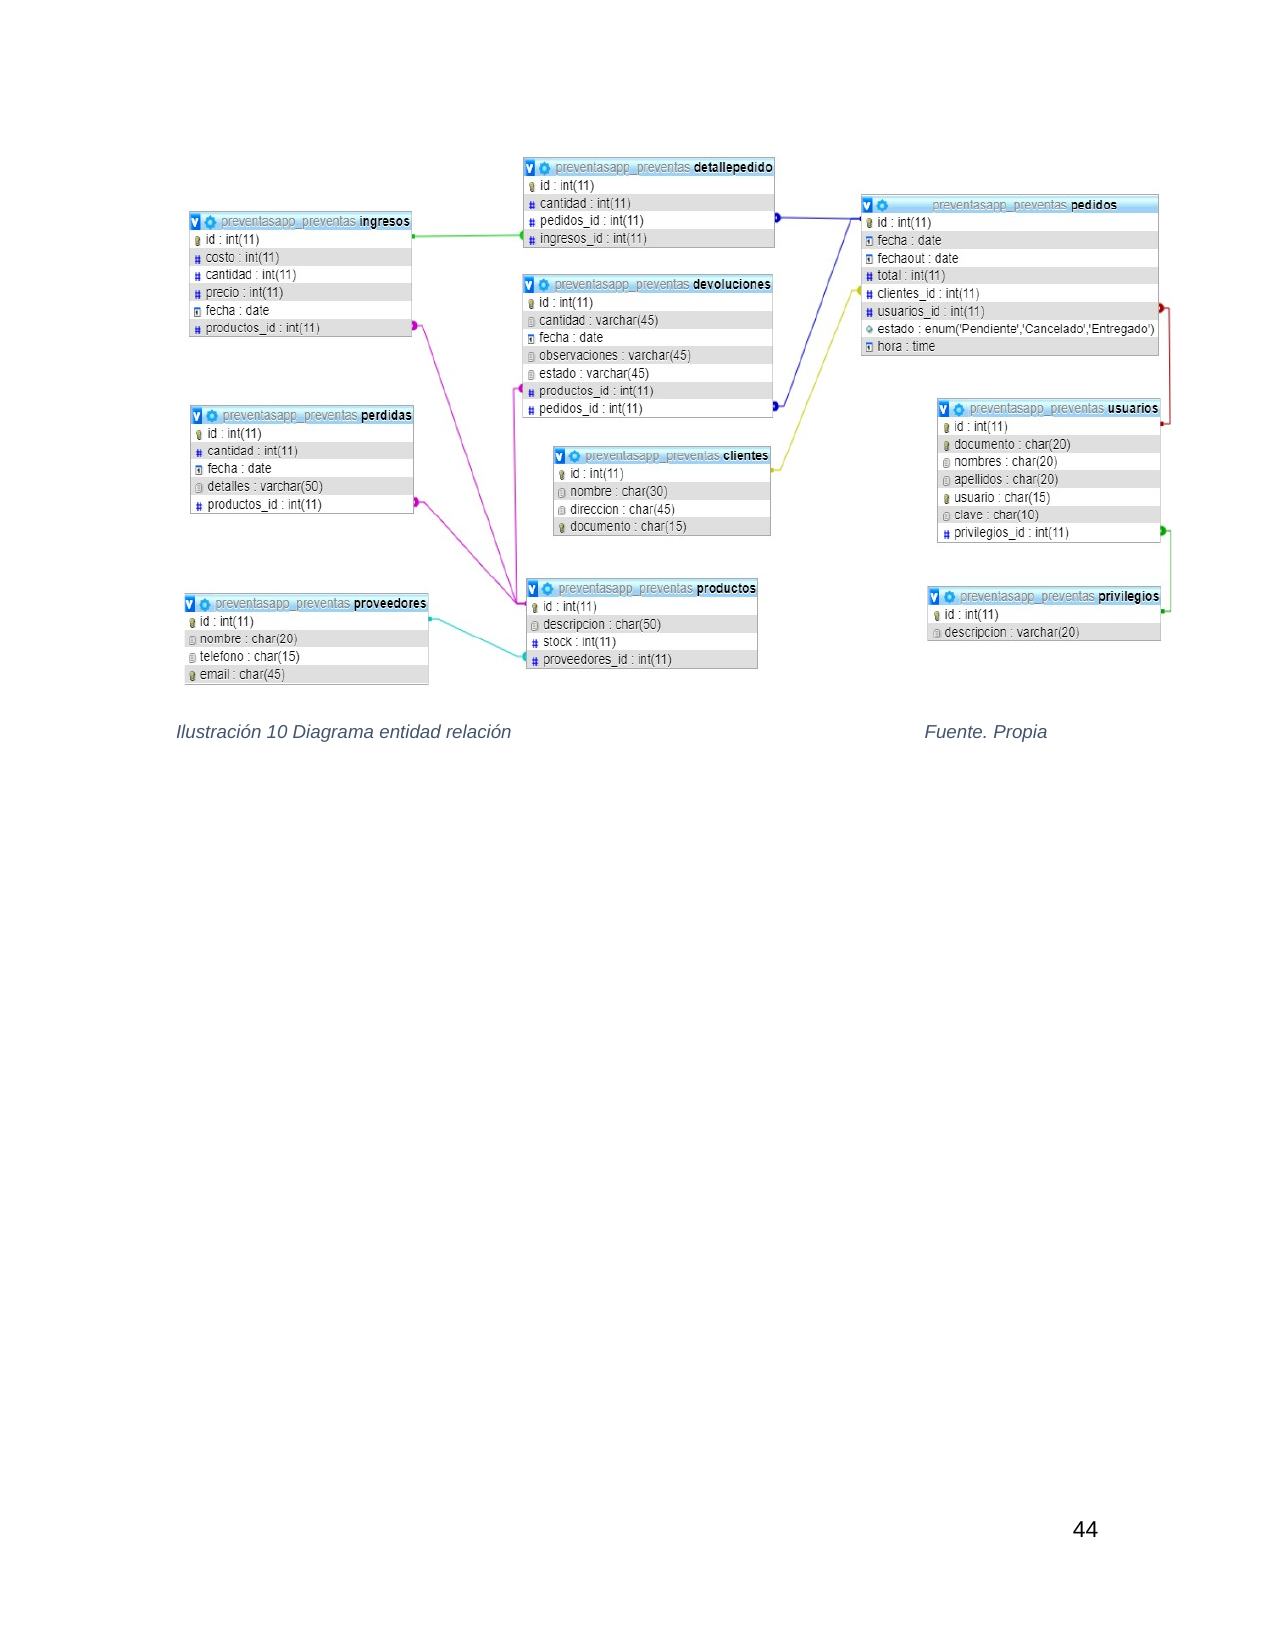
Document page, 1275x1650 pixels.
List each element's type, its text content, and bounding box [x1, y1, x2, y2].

text Ilustración 10 Diagrama entidad relación Fuente. Propia [176, 721, 1171, 742]
picture [184, 147, 1172, 699]
